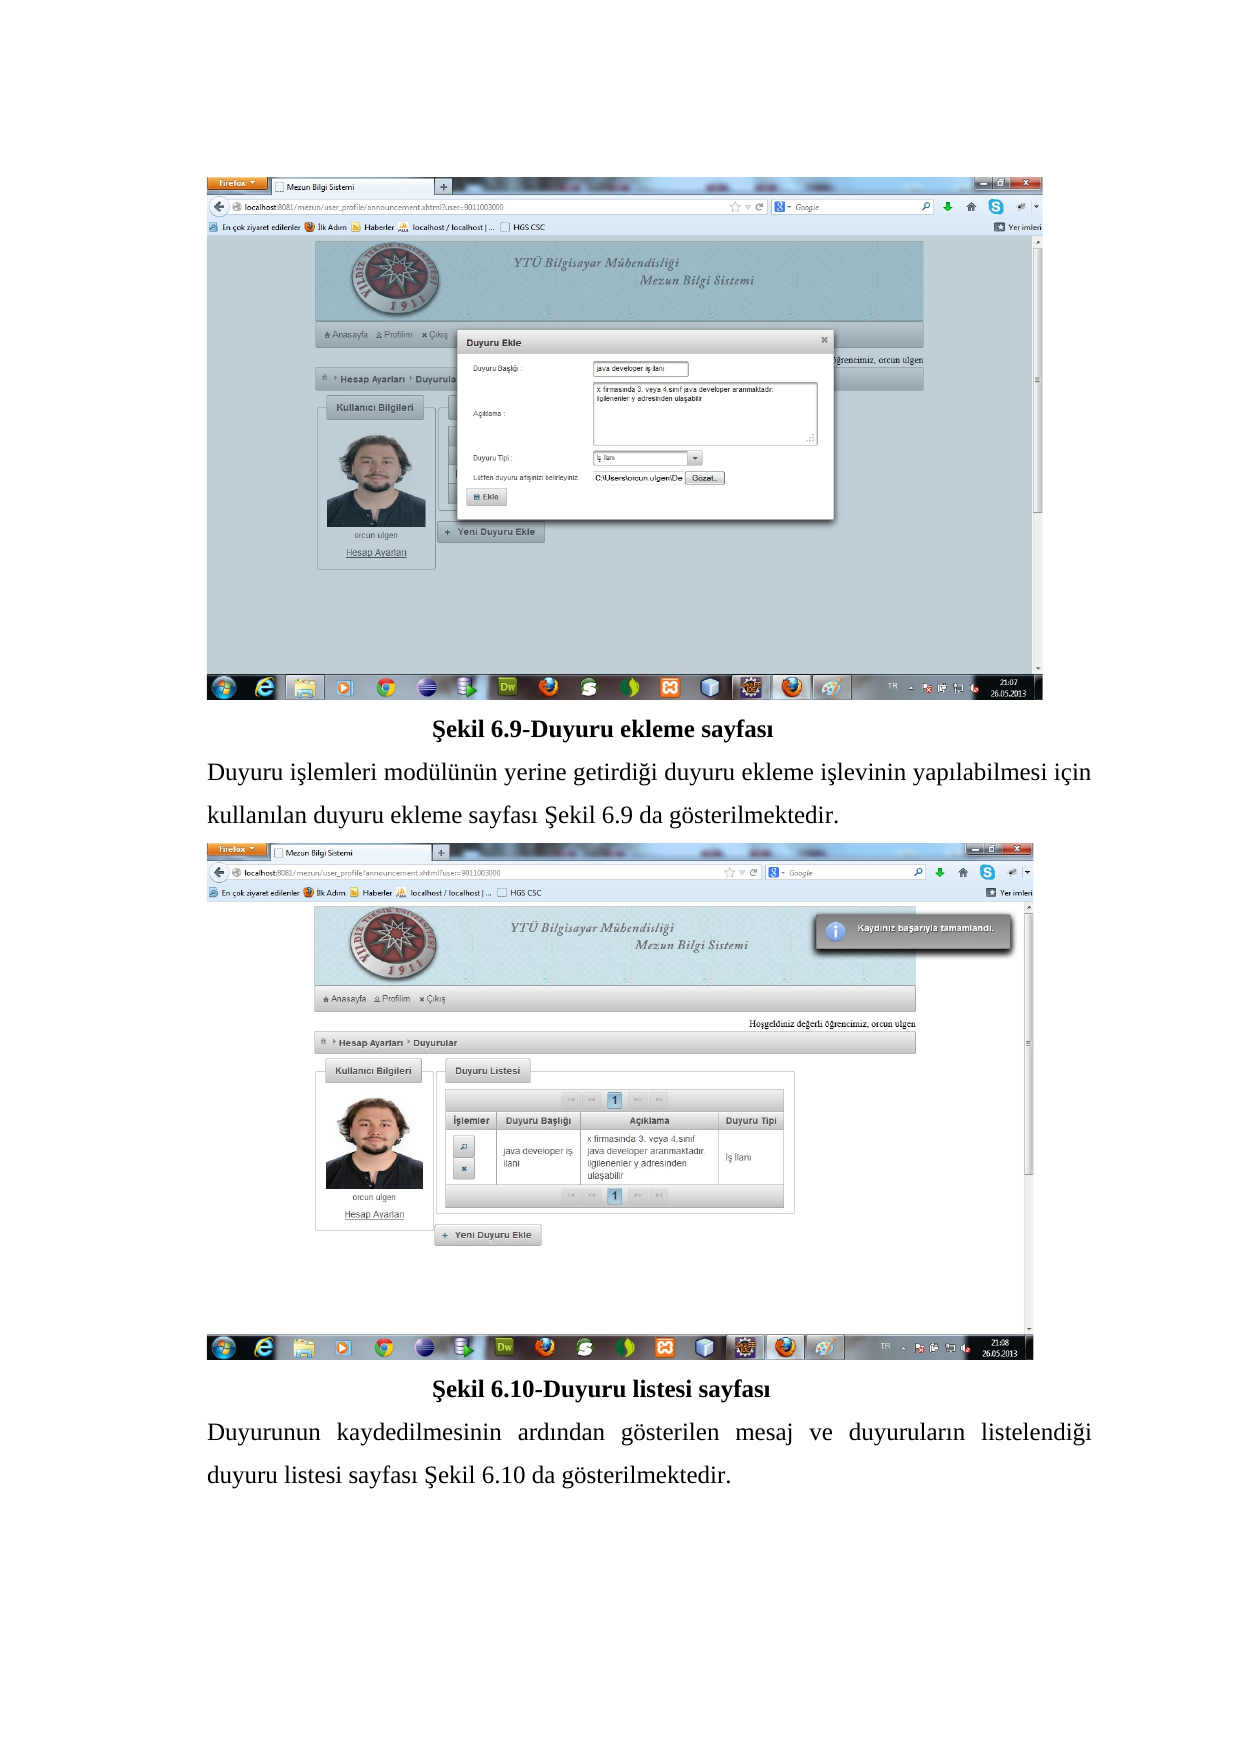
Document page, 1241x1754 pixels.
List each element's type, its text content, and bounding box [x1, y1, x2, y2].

picture [206, 177, 1043, 700]
text Duyuru işlemleri modülünün yerine getirdiği duyuru ekleme işlevinin yapılabilmesi için kullanılan duyuru ekleme sayfası Şekil 6.9 da gösterilmektedir. [207, 757, 1092, 829]
picture [206, 843, 1034, 1360]
text Şekil 6.9-Duyuru ekleme sayfası [357, 714, 1092, 743]
text Duyurunun kaydedilmesinin ardından gösterilen mesaj ve duyuruların listelendiği duyuru listesi sayfası Şekil 6.10 da gösterilmektedir. [207, 1417, 1092, 1489]
text Şekil 6.10-Duyuru listesi sayfası [357, 1374, 1092, 1403]
